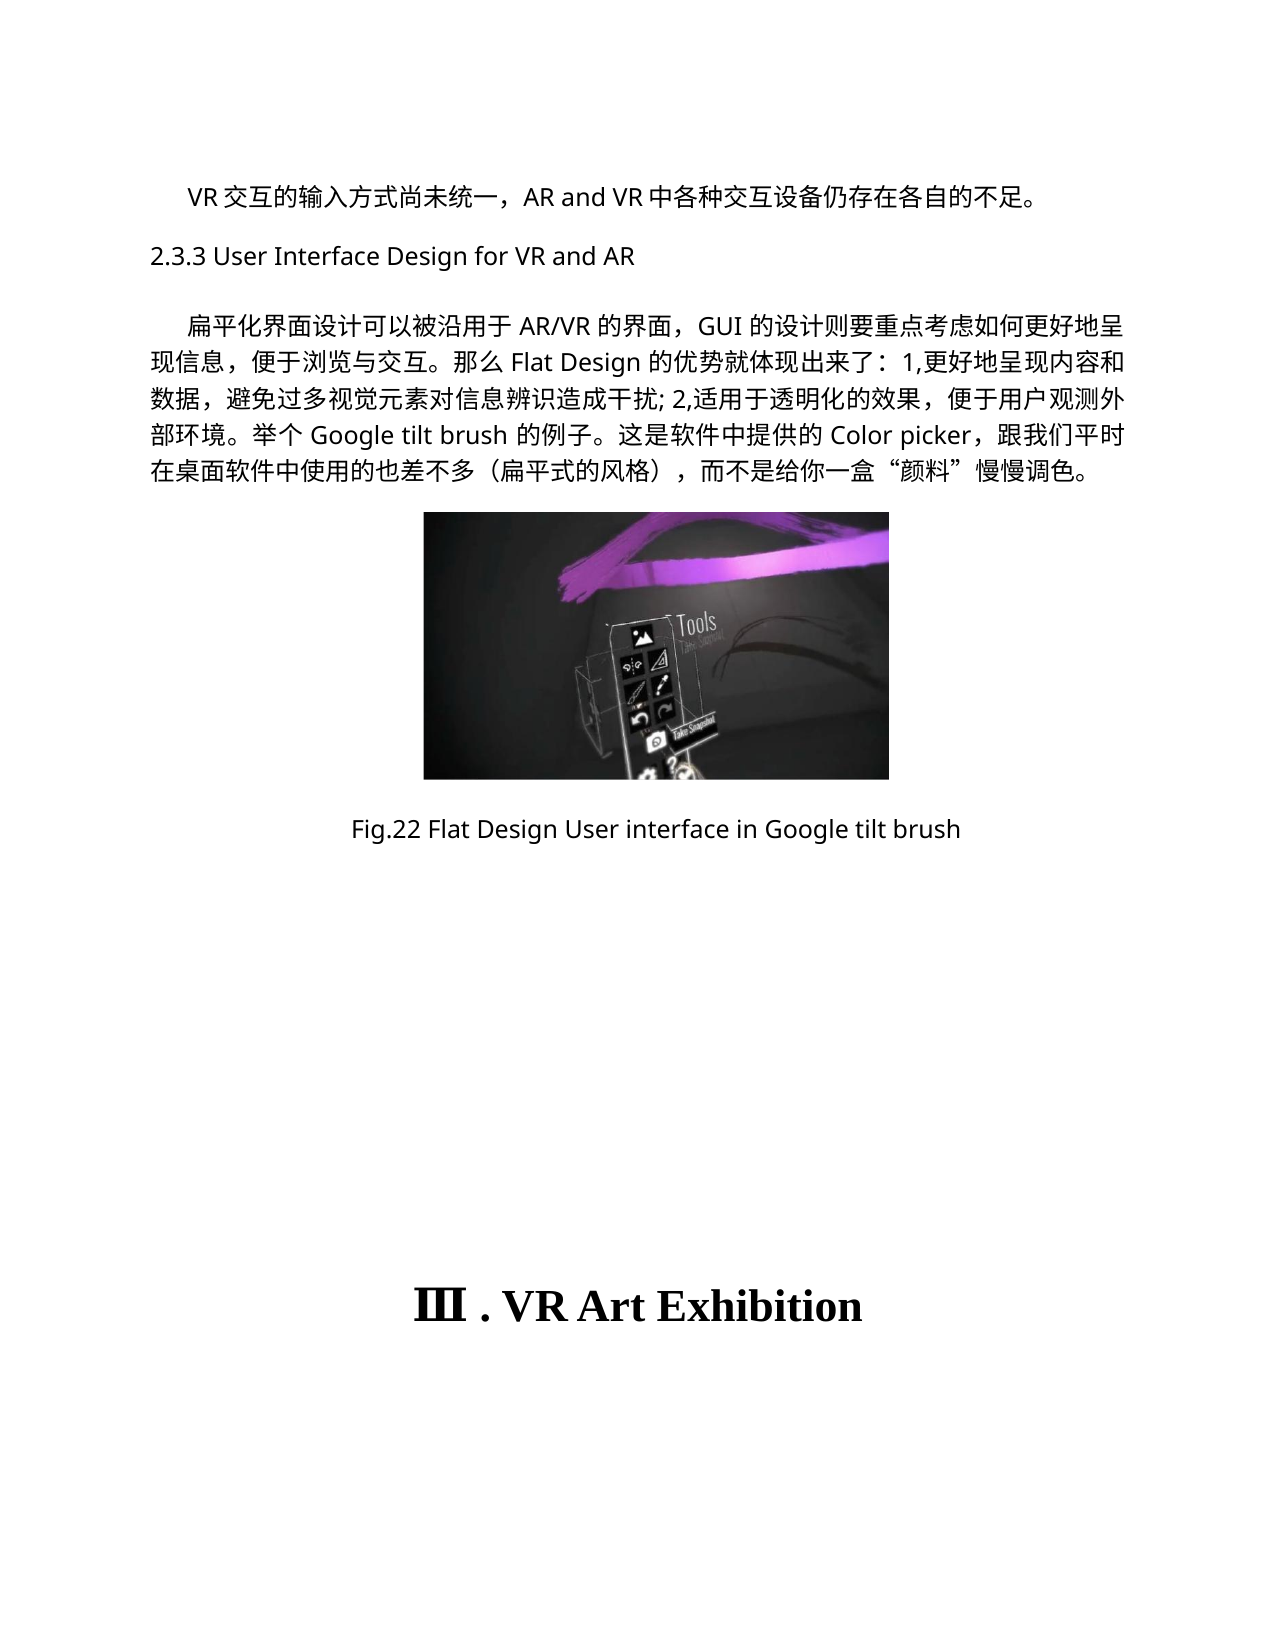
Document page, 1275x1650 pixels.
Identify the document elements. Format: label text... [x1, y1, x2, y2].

text 2.3.3 User Interface Design for VR and AR [150, 238, 1125, 272]
text Fig.22 Flat Design User interface in Google tilt brush [150, 812, 1125, 846]
picture [423, 512, 889, 780]
text Ⅲ . VR Art Exhibition [150, 1278, 1125, 1331]
text 扁平化界面设计可以被沿用于 AR/VR 的界面，GUI 的设计则要重点考虑如何更好地呈现信息，便于浏览与交互。那么 Flat Design 的优势就体现出来了：1,更好地呈现内容和数据，避免过多视觉元素对信息辨识造成干扰; 2,适用于透明化的效果，便于用户观测外部环境。举个 Google tilt brush 的例子。这是软件中提供的 Color picker，跟我们平时在桌面软件中使用的也差不多（扁平式的风格），而不是给你一盒“颜料”慢慢调色。 [150, 307, 1125, 488]
text VR交互的输入方式尚未统一，AR and VR中各种交互设备仍存在各自的不足。 [150, 177, 1125, 213]
